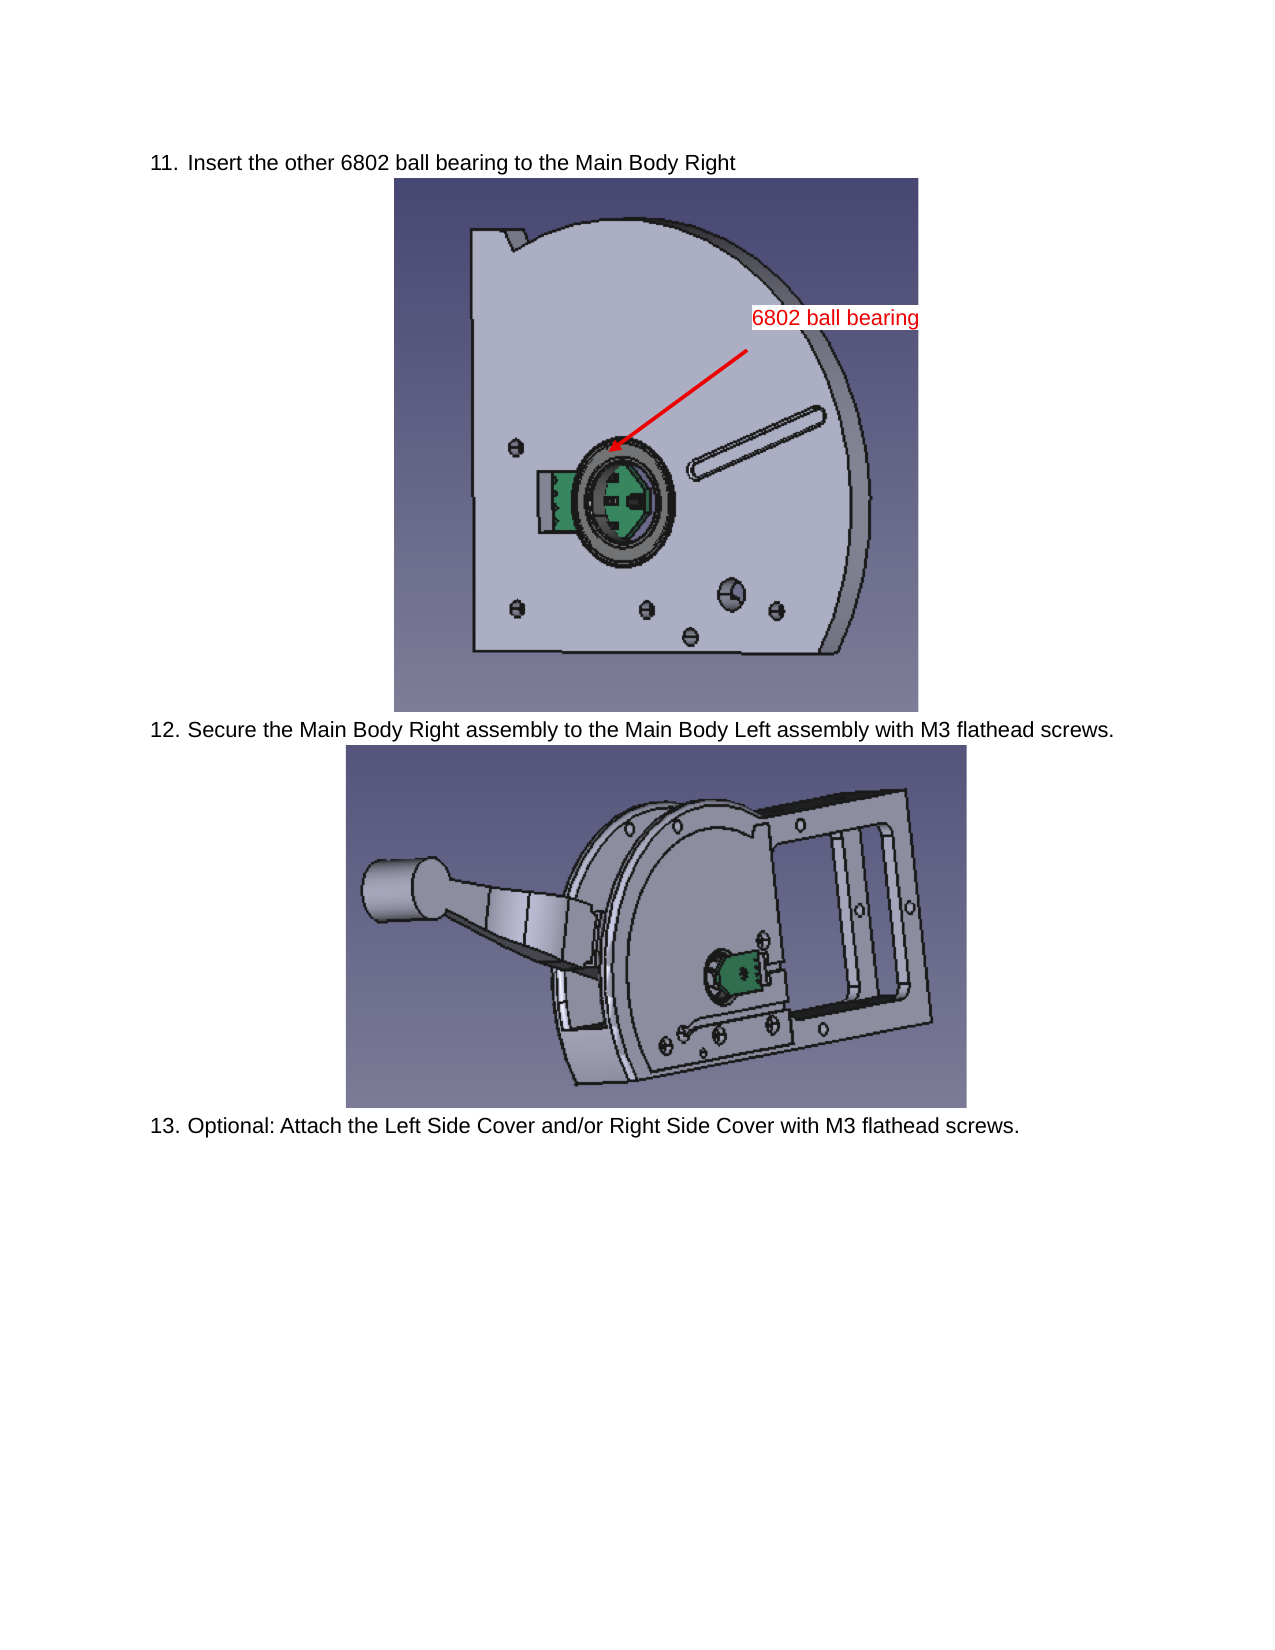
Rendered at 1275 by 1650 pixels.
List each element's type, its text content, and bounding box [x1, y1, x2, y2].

list Secure the Main Body Right assembly to the Main Body Left assembly with M3 flathead screws. [150, 717, 1125, 742]
picture [345, 745, 967, 1108]
list Insert the other 6802 ball bearing to the Main Body Right [150, 150, 1125, 175]
picture [394, 178, 919, 712]
list Optional: Attach the Left Side Cover and/or Right Side Cover with M3 flathead screws. [150, 1112, 1125, 1138]
